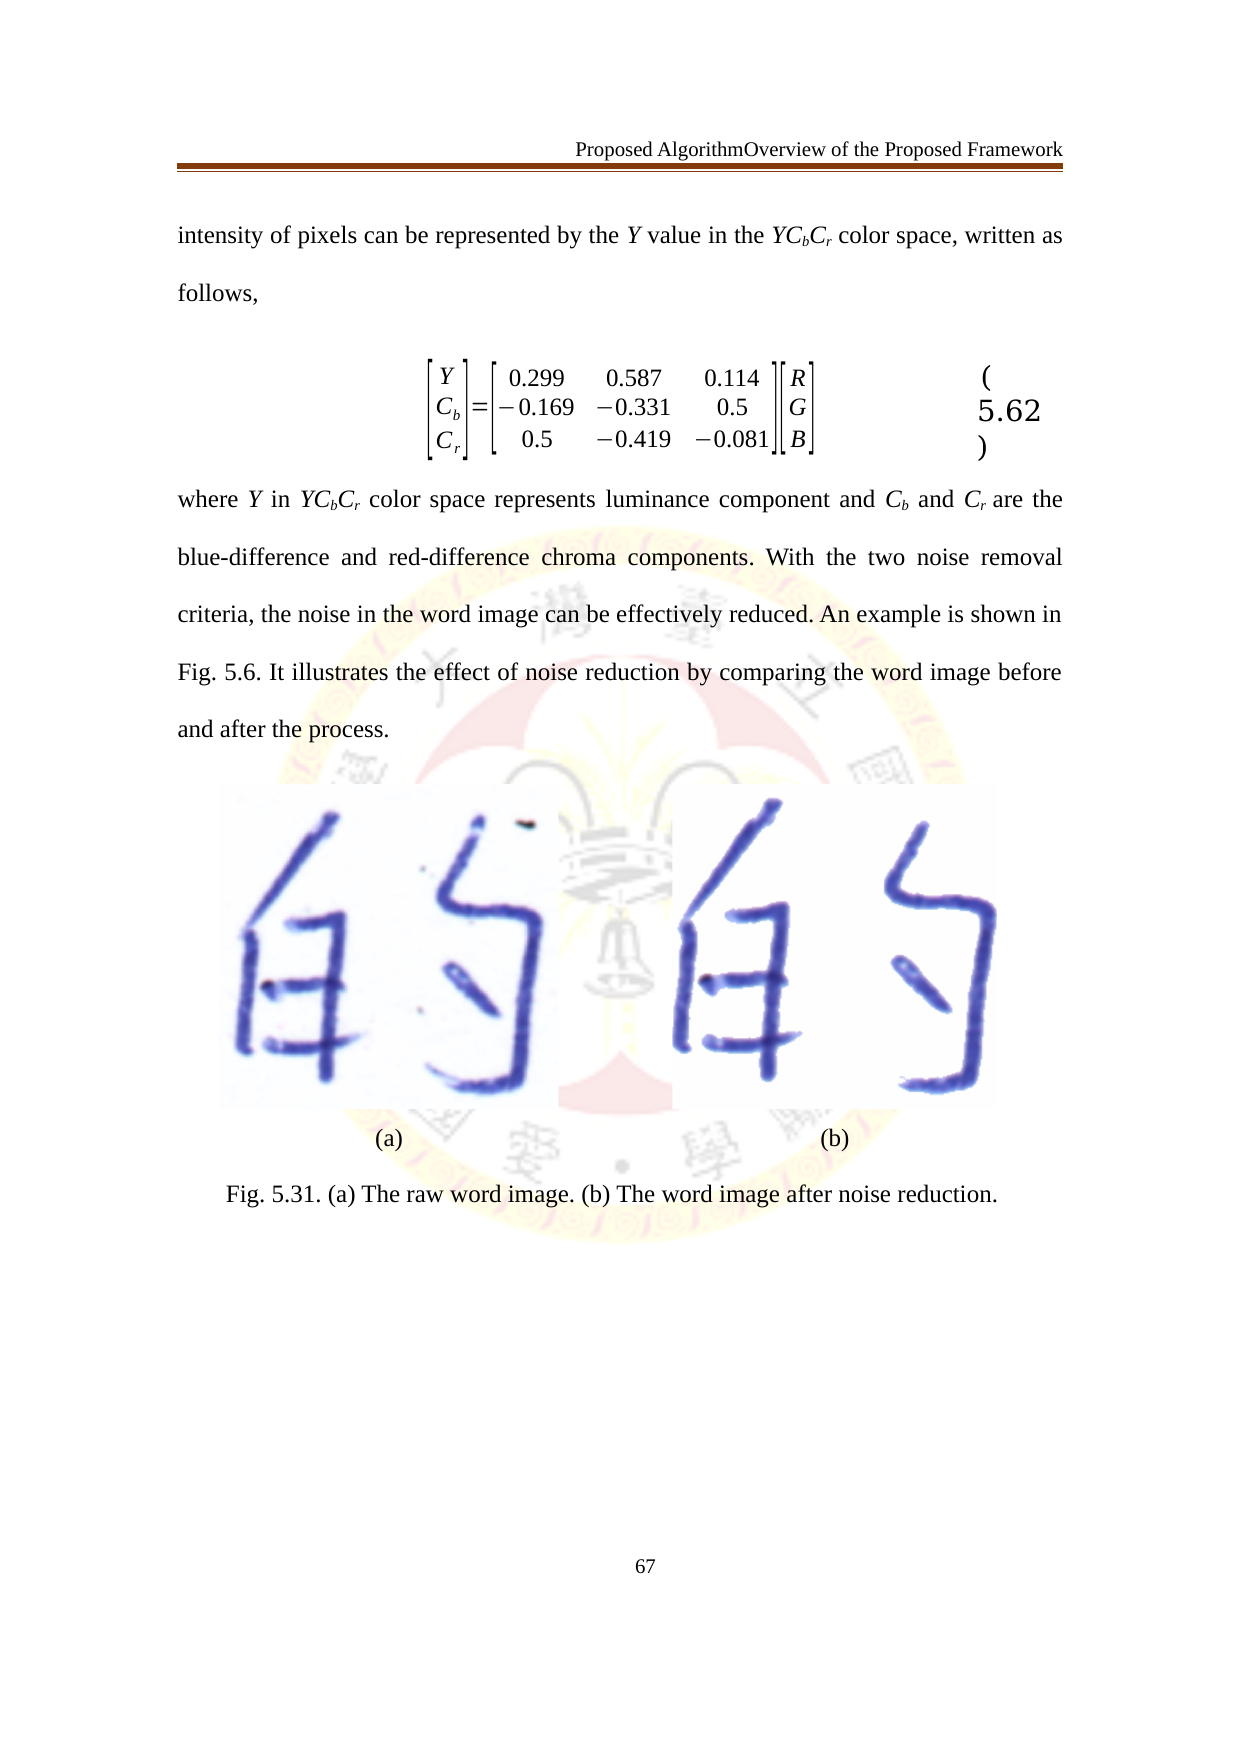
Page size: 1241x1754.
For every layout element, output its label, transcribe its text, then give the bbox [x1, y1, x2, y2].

table_header (b) [612, 772, 1058, 1166]
picture [219, 784, 559, 1109]
table_header (a) [166, 772, 612, 1166]
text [177, 220, 1063, 307]
table_header [275, 335, 966, 484]
text where Y in YCbCr color space represents luminance component and Cb and Cr are the blue-difference and red-difference chroma components. With the two noise removal criteria, the noise in the word image can be effectively reduced. An example is shown in Fig. 5.6. It illustrates the effect of noise reduction by comparing the word image before and after the process. [177, 484, 1063, 743]
picture [672, 784, 998, 1109]
